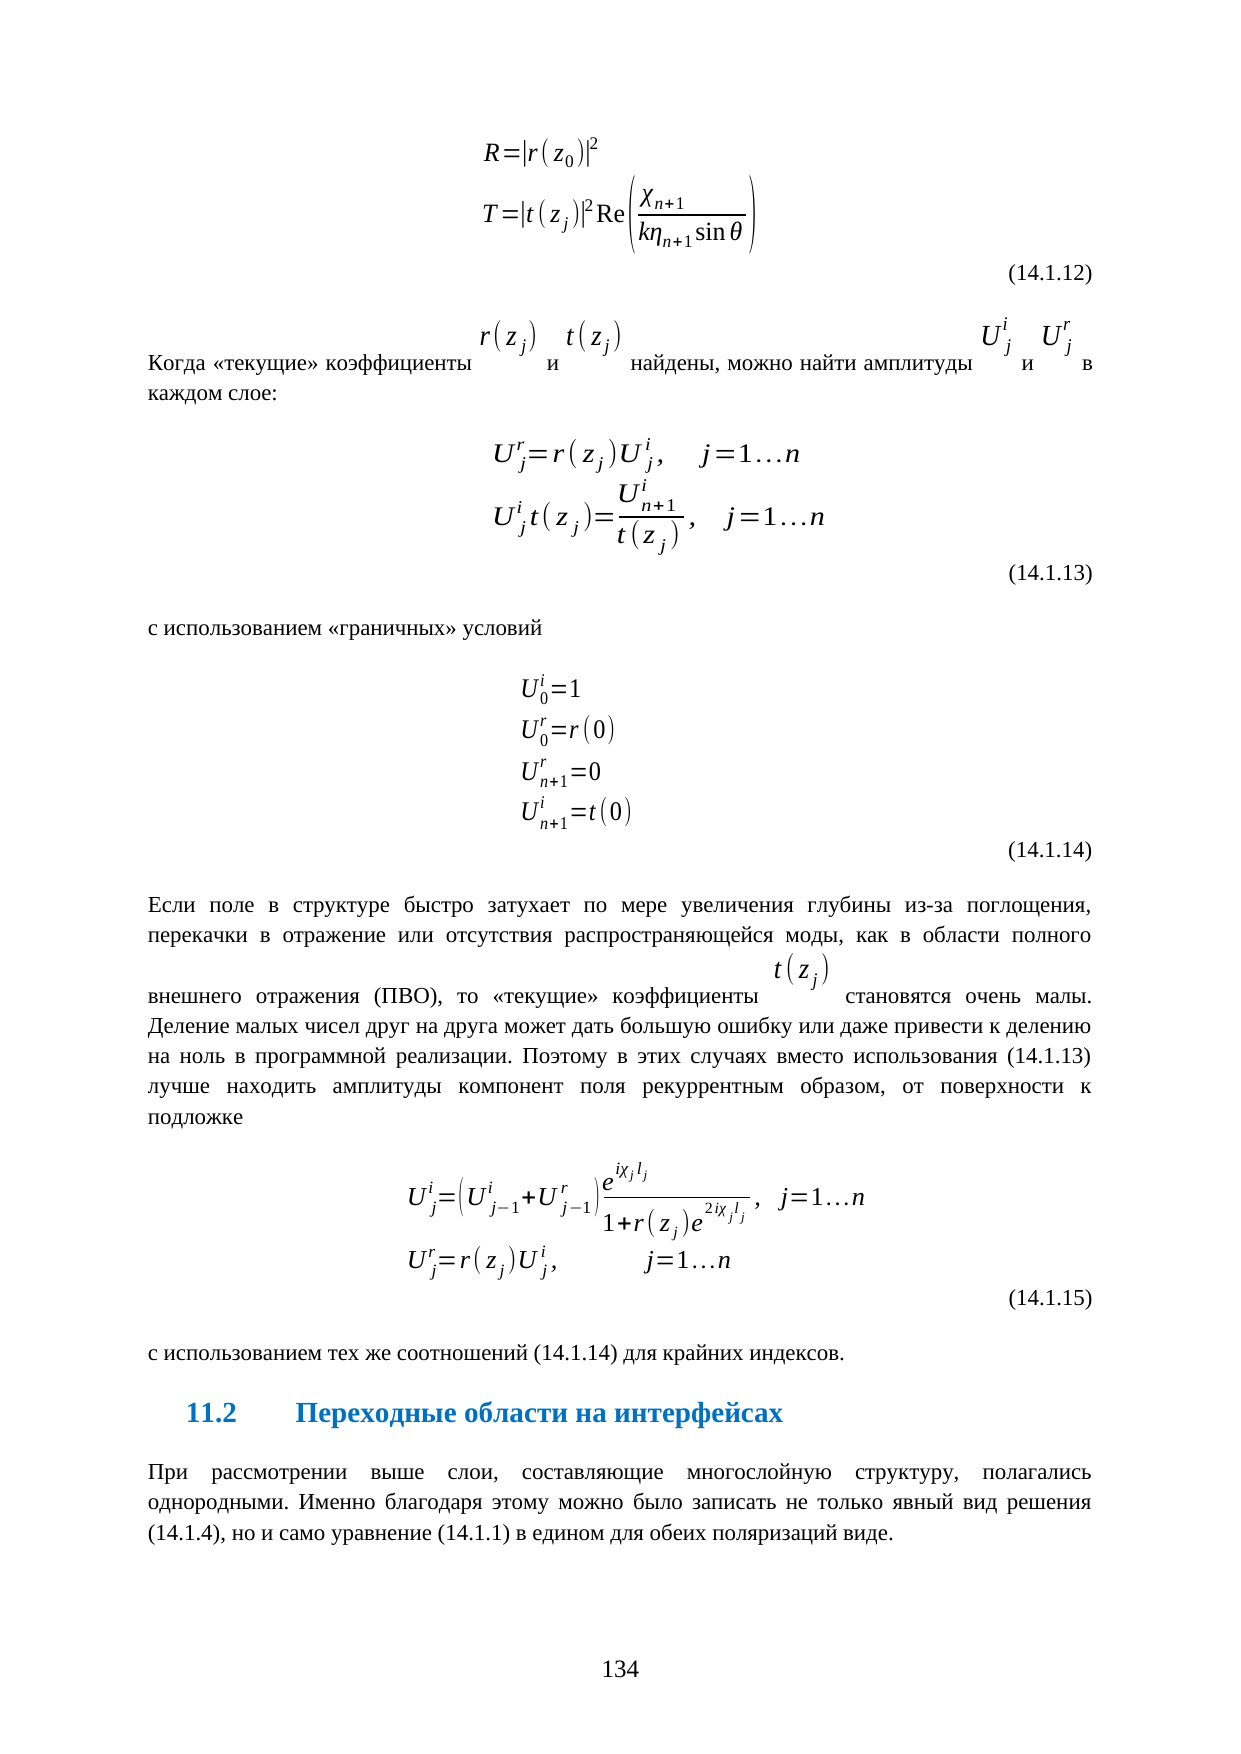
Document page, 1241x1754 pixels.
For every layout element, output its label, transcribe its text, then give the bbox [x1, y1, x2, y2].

text (14.1.15) [148, 1158, 1093, 1311]
text Когда «текущие» коэффициенты и найдены, можно найти амплитуды и в каждом слое: [148, 314, 1093, 405]
text (14.1.13) [148, 434, 1093, 585]
text с использованием тех же соотношений (14.1.14) для крайних индексов. [148, 1339, 1093, 1366]
text При рассмотрении выше слои, составляющие многослойную структуру, полагались однородными. Именно благодаря этому можно было записать не только явный вид решения (14.1.4), но и само уравнение (14.1.1) в едином для обеих поляризаций виде. [148, 1458, 1093, 1545]
text Если поле в структуре быстро затухает по мере увеличения глубины из-за поглощения, перекачки в отражение или отсутствия распространяющейся моды, как в области полного внешнего отражения (ПВО), то «текущие» коэффициенты становятся очень малы. Деление малых чисел друг на друга может дать большую ошибку или даже привести к делению на ноль в программной реализации. Поэтому в этих случаях вместо использования (14.1.13) лучше находить амплитуды компонент поля рекуррентным образом, от поверхности к подложке [148, 891, 1093, 1129]
text (14.1.12) [148, 133, 1093, 286]
subtitle Переходные области на интерфейсах [155, 1395, 1093, 1428]
text (14.1.14) [148, 669, 1093, 862]
text с использованием «граничных» условий [148, 614, 1093, 641]
